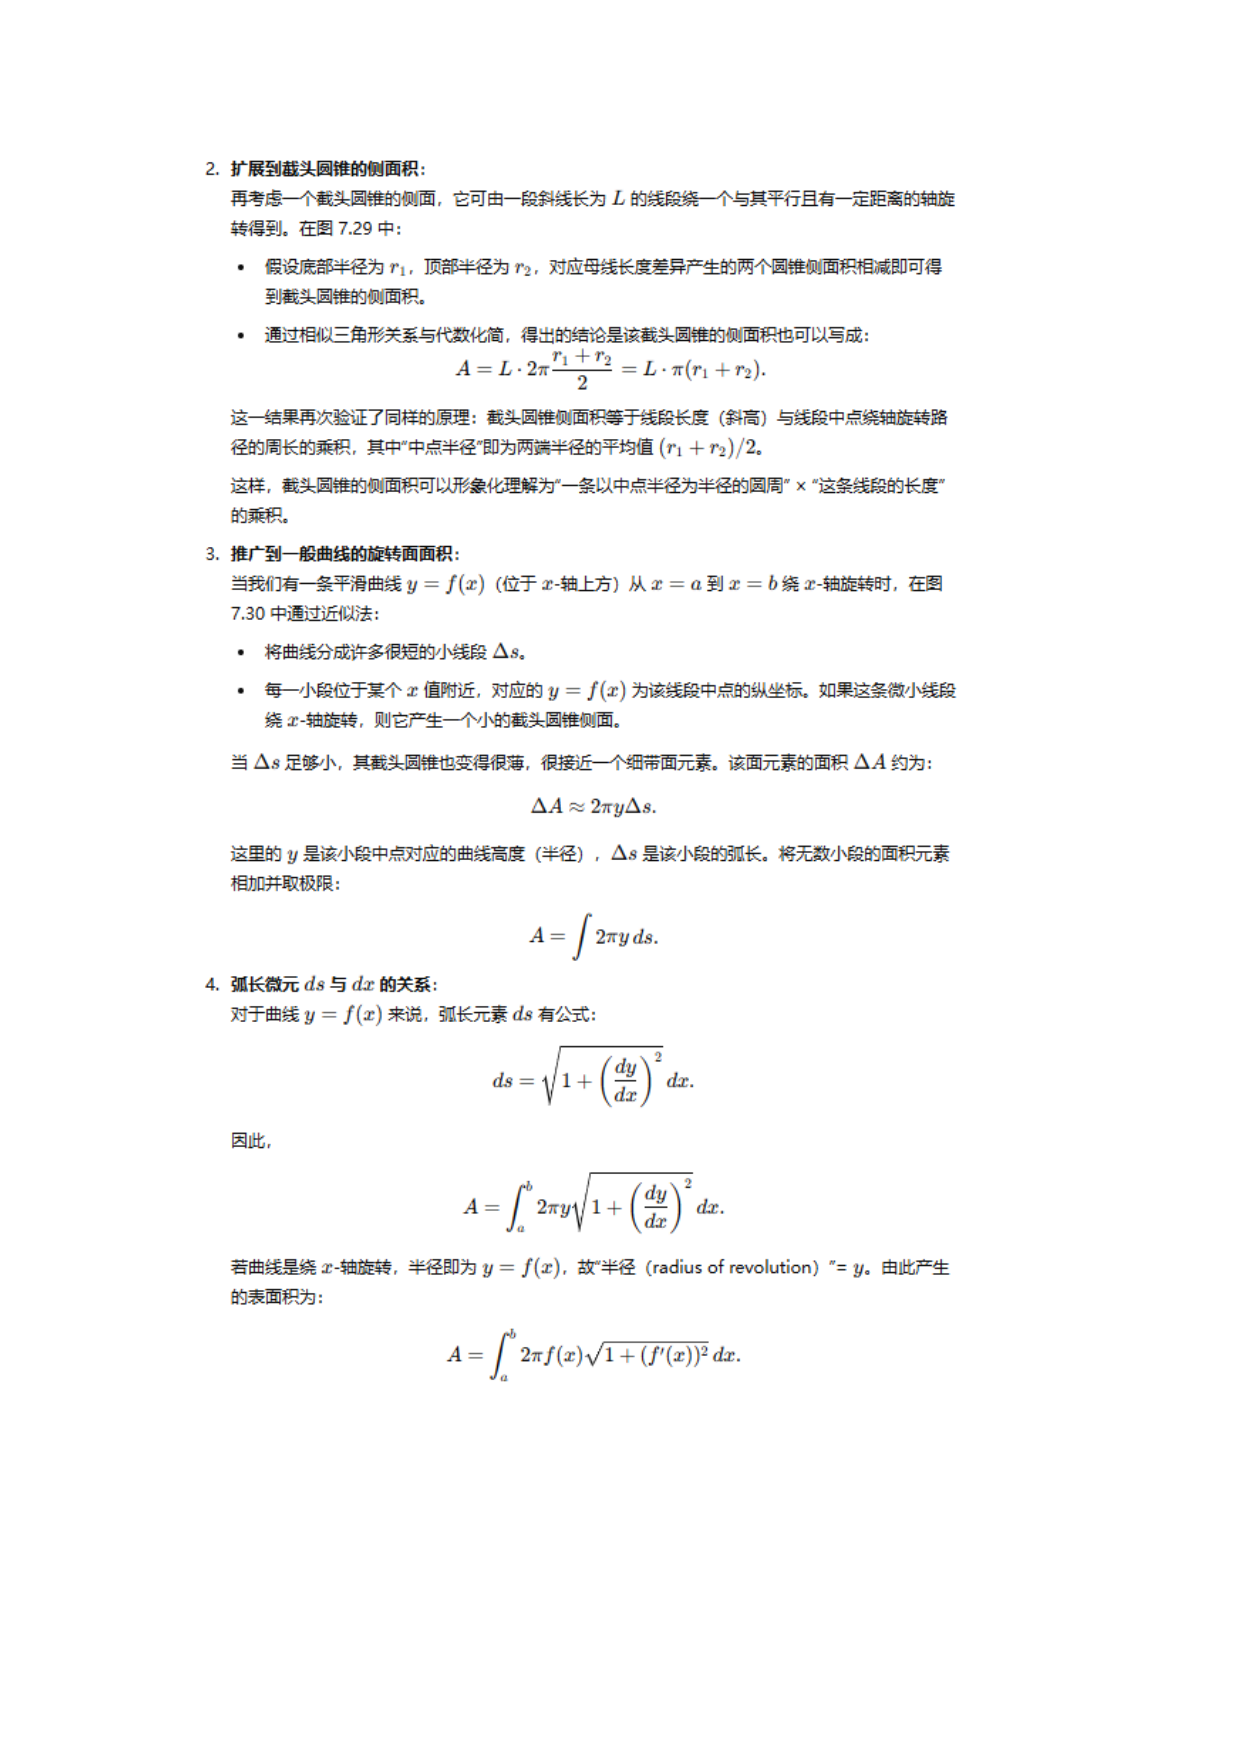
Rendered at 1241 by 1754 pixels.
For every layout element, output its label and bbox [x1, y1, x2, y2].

picture [187, 152, 1053, 1390]
